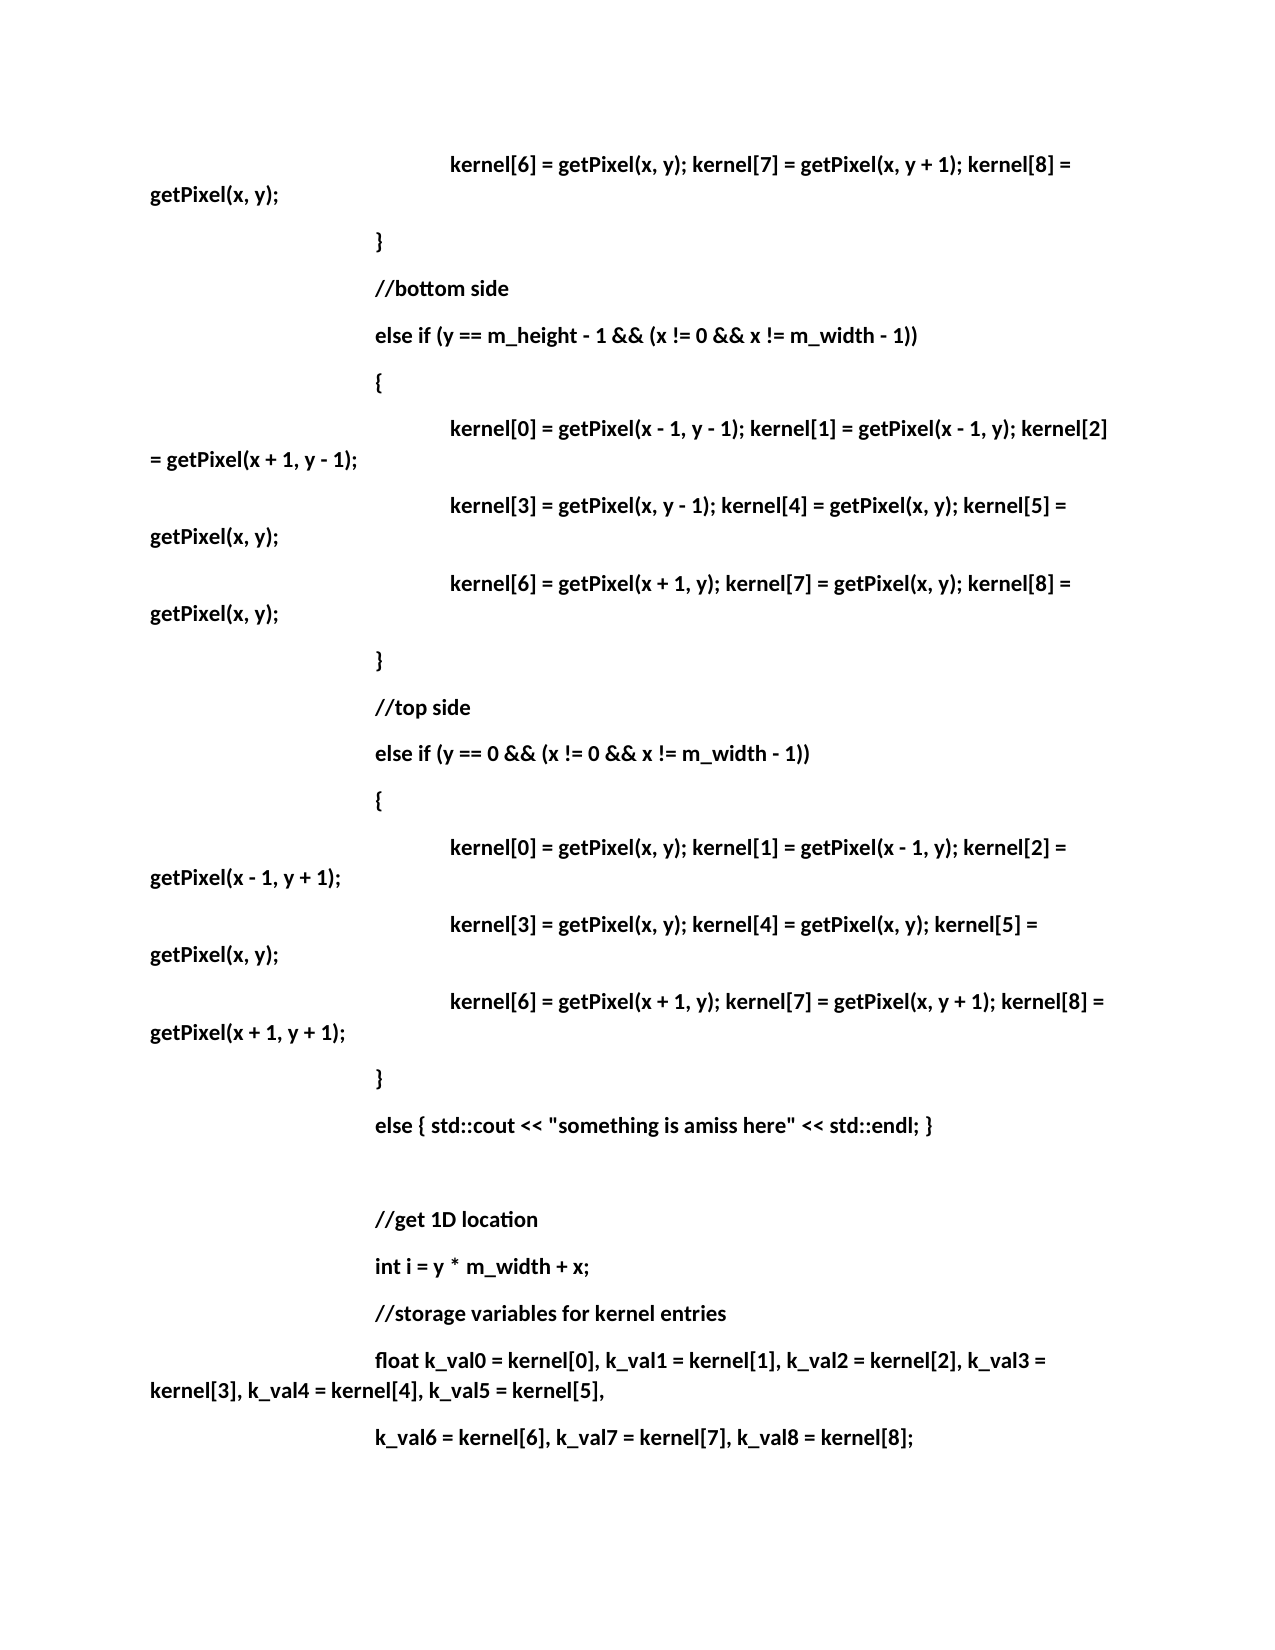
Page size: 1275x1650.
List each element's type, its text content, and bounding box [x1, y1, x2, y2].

text k_val6 = kernel[6], k_val7 = kernel[7], k_val8 = kernel[8]; [150, 1423, 1125, 1451]
text else { std::cout << "something is amiss here" << std::endl; } [150, 1111, 1125, 1139]
text //top side [150, 693, 1125, 721]
text else if (y == 0 && (x != 0 && x != m_width - 1)) [150, 739, 1125, 768]
text float k_val0 = kernel[0], k_val1 = kernel[1], k_val2 = kernel[2], k_val3 = kernel[3], k_val4 = kernel[4], k_val5 = kernel[5], [150, 1346, 1125, 1404]
text kernel[6] = getPixel(x, y); kernel[7] = getPixel(x, y + 1); kernel[8] = getPixel(x, y); [150, 150, 1125, 208]
text kernel[0] = getPixel(x - 1, y - 1); kernel[1] = getPixel(x - 1, y); kernel[2] = getPixel(x + 1, y - 1); [150, 414, 1125, 473]
text //bottom side [150, 274, 1125, 302]
text //storage variables for kernel entries [150, 1299, 1125, 1327]
text } [150, 646, 1125, 674]
text kernel[0] = getPixel(x, y); kernel[1] = getPixel(x - 1, y); kernel[2] = getPixel(x - 1, y + 1); [150, 833, 1125, 892]
text kernel[6] = getPixel(x + 1, y); kernel[7] = getPixel(x, y); kernel[8] = getPixel(x, y); [150, 569, 1125, 627]
text kernel[6] = getPixel(x + 1, y); kernel[7] = getPixel(x, y + 1); kernel[8] = getPixel(x + 1, y + 1); [150, 987, 1125, 1046]
text int i = y * m_width + x; [150, 1252, 1125, 1280]
text { [150, 368, 1125, 396]
text kernel[3] = getPixel(x, y - 1); kernel[4] = getPixel(x, y); kernel[5] = getPixel(x, y); [150, 492, 1125, 550]
text } [150, 1064, 1125, 1093]
text { [150, 786, 1125, 814]
text kernel[3] = getPixel(x, y); kernel[4] = getPixel(x, y); kernel[5] = getPixel(x, y); [150, 910, 1125, 969]
text //get 1D location [150, 1205, 1125, 1233]
text } [150, 227, 1125, 255]
text else if (y == m_height - 1 && (x != 0 && x != m_width - 1)) [150, 321, 1125, 349]
